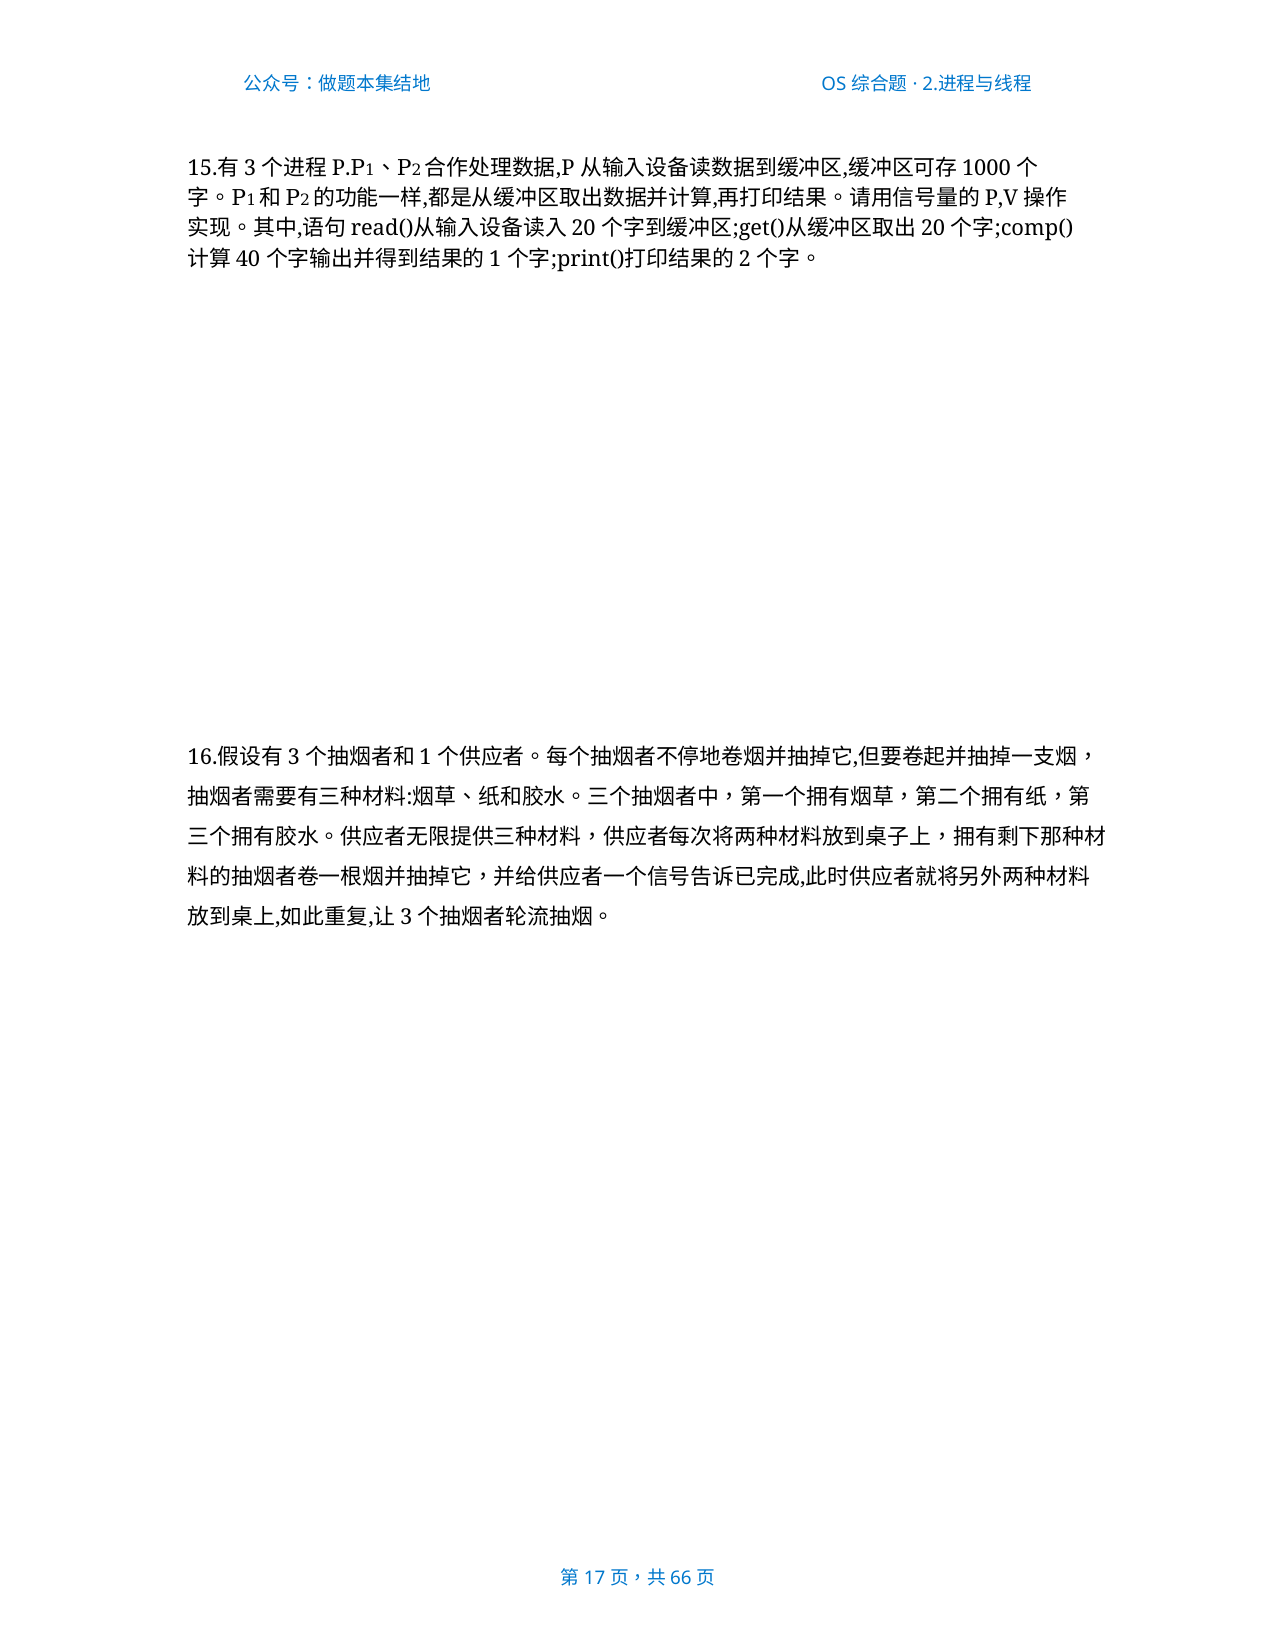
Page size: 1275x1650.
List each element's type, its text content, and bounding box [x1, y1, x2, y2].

text 16.假设有3 个抽烟者和1 个供应者。每个抽烟者不停地卷烟并抽掉它,但要卷起并抽掉一支烟，抽烟者需要有三种材料:烟草、纸和胶水。三个抽烟者中，第一个拥有烟草，第二个拥有纸，第三个拥有胶水。供应者无限提供三种材料，供应者每次将两种材料放到桌子上，拥有剩下那种材料的抽烟者卷一根烟并抽掉它，并给供应者一个信号告诉已完成,此时供应者就将另外两种材料放到桌上,如此重复,让3 个抽烟者轮流抽烟。 [187, 741, 1110, 931]
text 公众号：做题本集结地 OS 综合题 · 2.进程与线程 [150, 76, 1125, 94]
text 第 17 页，共66 页 [150, 1570, 1125, 1588]
text 15.有3 个进程P.P1、P2合作处理数据,P 从输入设备读数据到缓冲区,缓冲区可存1000 个字。P1和P2的功能一样,都是从缓冲区取出数据并计算,再打印结果。请用信号量的P,V 操作实现。其中,语句read()从输入设备读入20 个字到缓冲区;get()从缓冲区取出20 个字;comp()计算40 个字输出并得到结果的1 个字;print()打印结果的2 个字。 [187, 152, 1080, 272]
